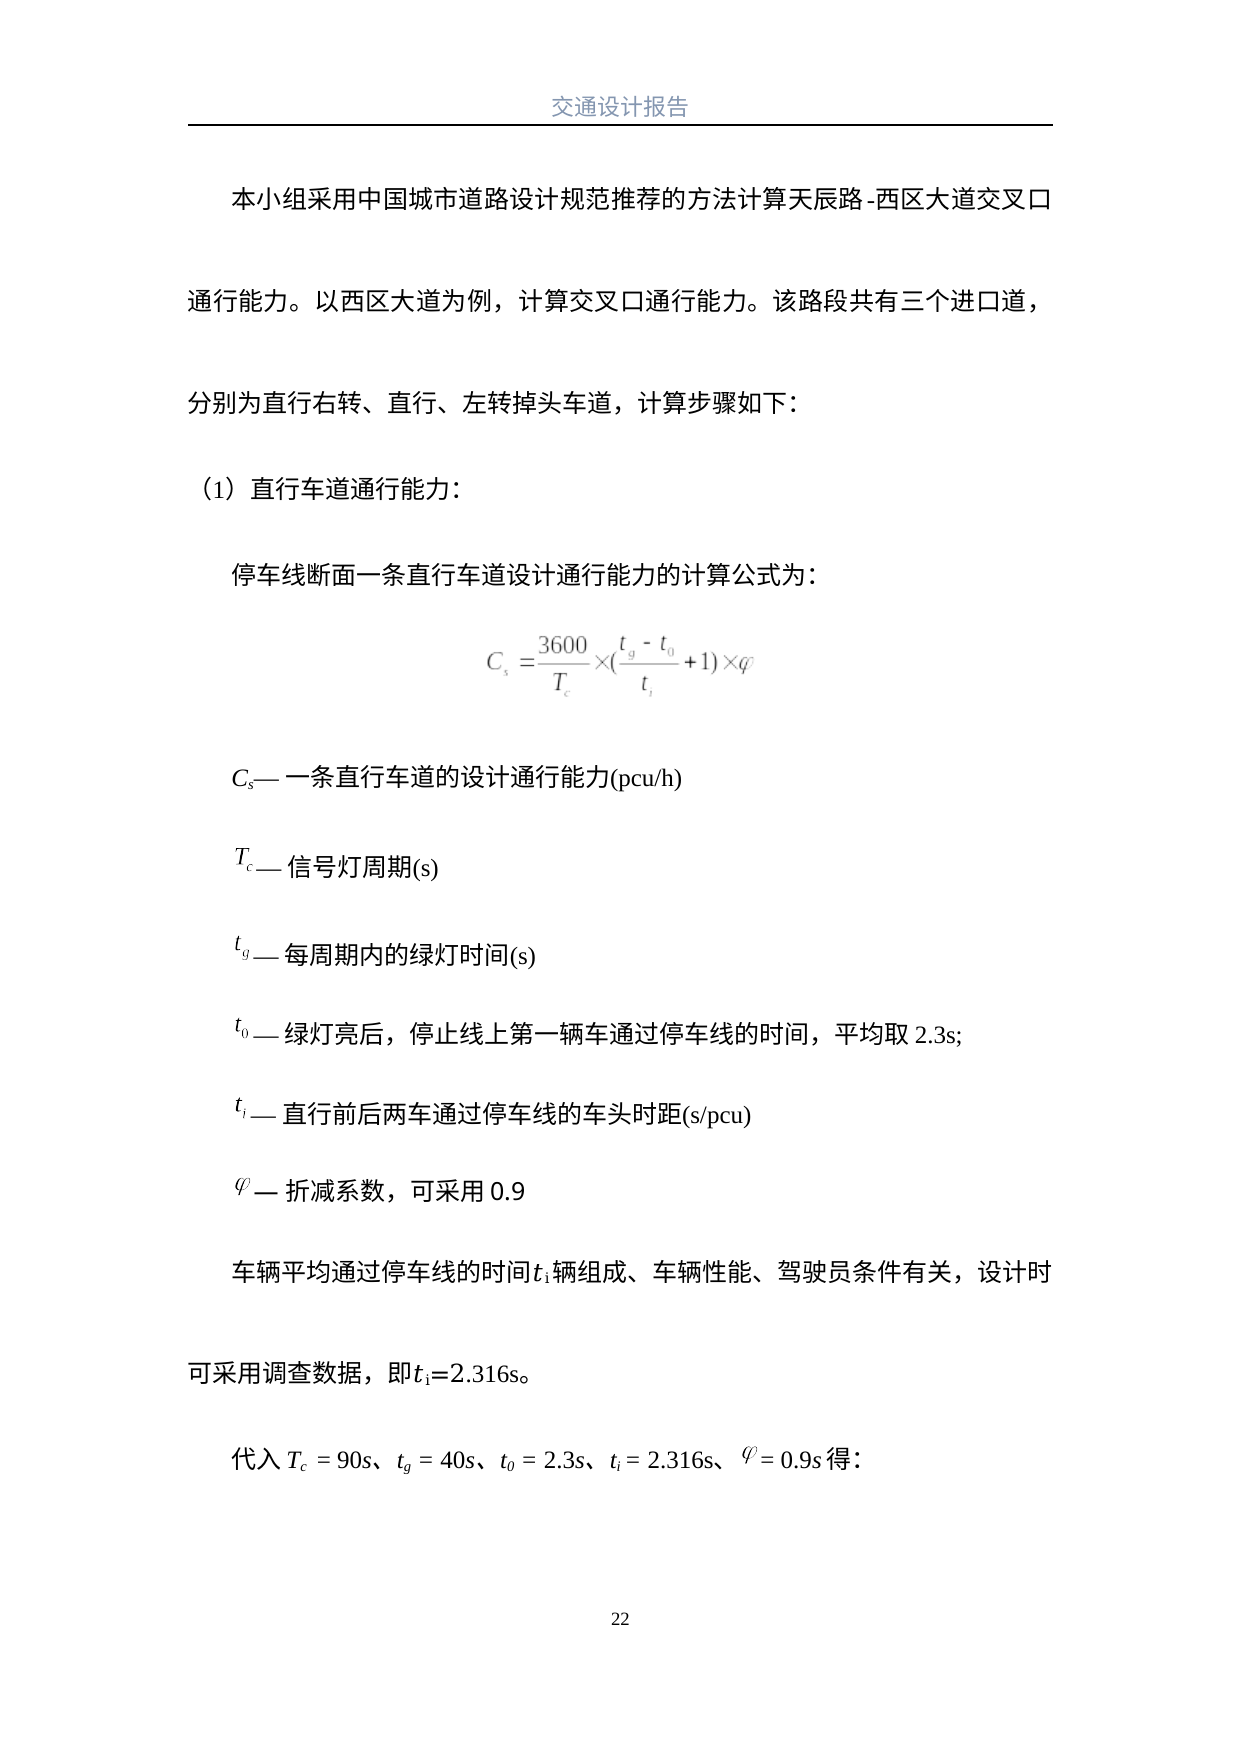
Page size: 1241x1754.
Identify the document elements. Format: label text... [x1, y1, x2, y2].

text — 每周期内的绿灯时间(s) [187, 914, 1053, 982]
text （1）直行车道通行能力： [187, 454, 1053, 522]
text 停车线断面一条直行车道设计通行能力的计算公式为： [187, 540, 1053, 608]
text 代入Tc = 90s、tg = 40s、t0 = 2.3s、ti = 2.316s、= 0.9s得： [187, 1424, 1053, 1492]
text 车辆平均通过停车线的时间𝑡i辆组成、车辆性能、驾驶员条件有关，设计时可采用调查数据，即𝑡i=2.316s。 [187, 1236, 1053, 1406]
text — 直行前后两车通过停车线的车头时距(s/pcu) [187, 1075, 1053, 1143]
text Cs— 一条直行车道的设计通行能力(pcu/h) [187, 742, 1053, 810]
text — 信号灯周期(s) [187, 828, 1053, 896]
text — 绿灯亮后，停止线上第一辆车通过停车线的时间，平均取2.3s; [187, 994, 1053, 1062]
text 本小组采用中国城市道路设计规范推荐的方法计算天辰路-西区大道交叉口通行能力。以西区大道为例，计算交叉口通行能力。该路段共有三个进口道，分别为直行右转、直行、左转掉头车道，计算步骤如下： [187, 164, 1053, 436]
text — 折减系数，可采用0.9 [187, 1156, 1053, 1223]
